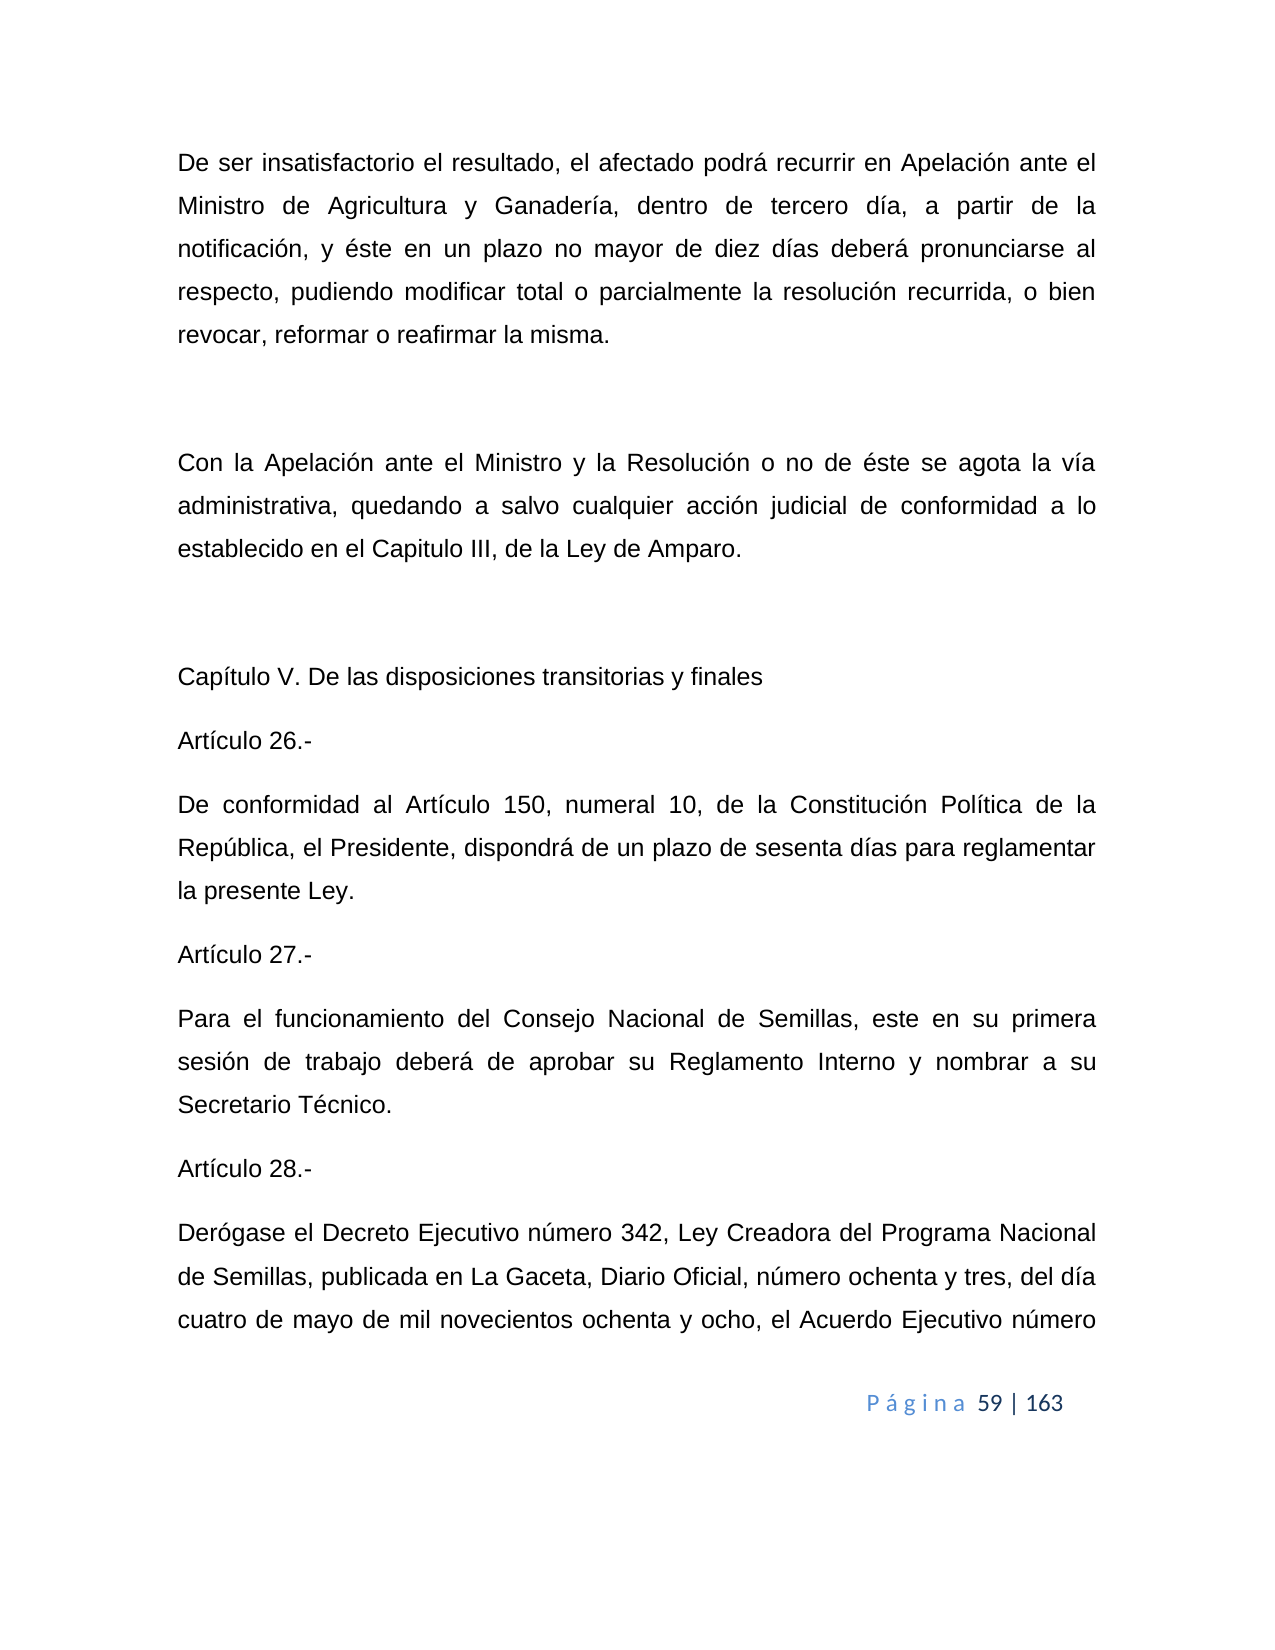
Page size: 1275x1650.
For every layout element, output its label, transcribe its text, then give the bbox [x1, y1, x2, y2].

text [177, 1218, 1098, 1333]
text De ser insatisfactorio el resultado, el afectado podrá recurrir en Apelación ante el Ministro de Agricultura y Ganadería, dentro de tercero día, a partir de la notificación, y éste en un plazo no mayor de diez días deberá pronunciarse al respecto, pudiendo modificar total o parcialmente la resolución recurrida, o bien revocar, reformar o reafirmar la misma. [177, 148, 1098, 349]
text Artículo 27.- [177, 940, 1098, 969]
text Con la Apelación ante el Ministro y la Resolución o no de éste se agota la vía administrativa, quedando a salvo cualquier acción judicial de conformidad a lo establecido en el Capitulo III, de la Ley de Amparo. [177, 448, 1098, 563]
text De conformidad al Artículo 150, numeral 10, de la Constitución Política de la República, el Presidente, dispondrá de un plazo de sesenta días para reglamentar la presente Ley. [177, 790, 1098, 905]
text Capítulo V. De las disposiciones transitorias y finales [177, 662, 1098, 691]
text Artículo 28.- [177, 1154, 1098, 1183]
text Artículo 26.- [177, 726, 1098, 755]
text Para el funcionamiento del Consejo Nacional de Semillas, este en su primera sesión de trabajo deberá de aprobar su Reglamento Interno y nombrar a su Secretario Técnico. [177, 1004, 1098, 1119]
